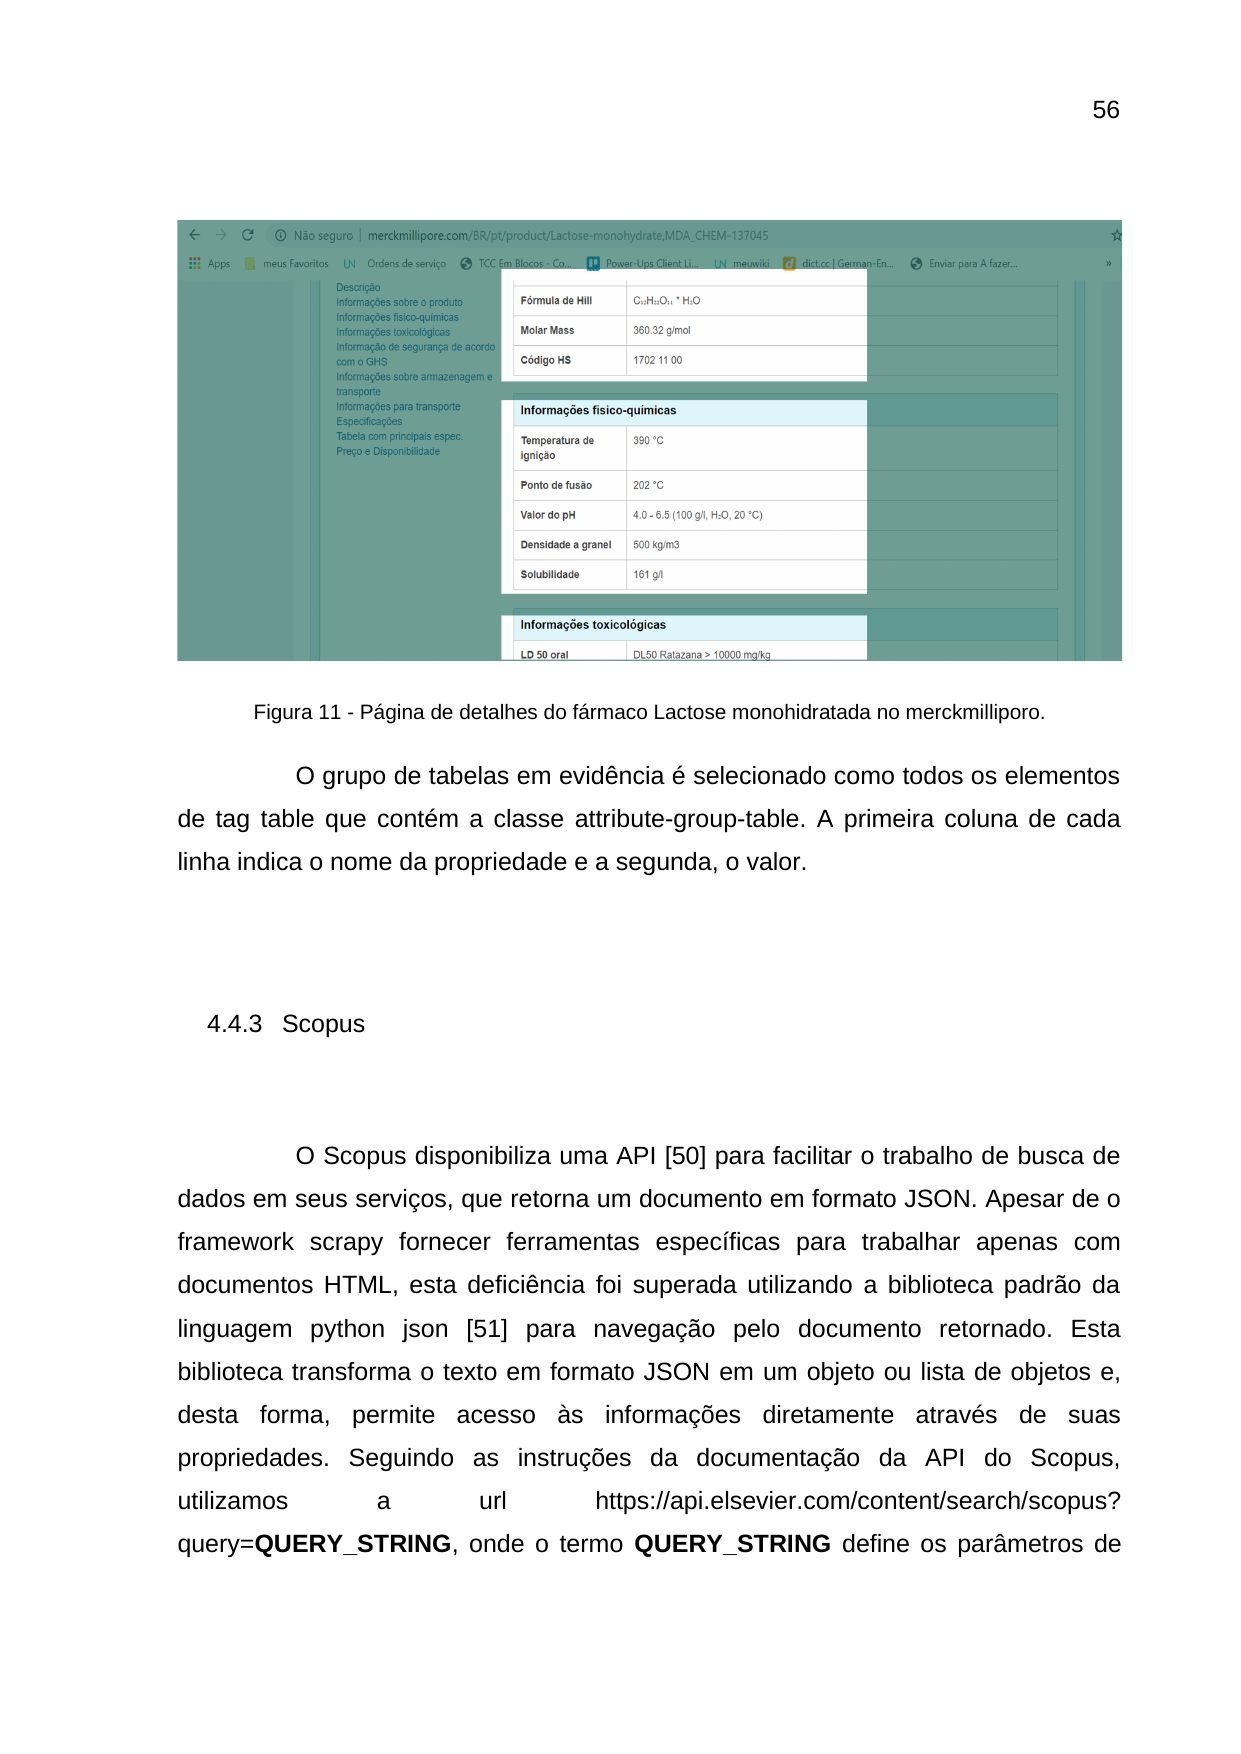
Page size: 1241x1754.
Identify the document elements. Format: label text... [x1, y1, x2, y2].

subtitle Scopus [207, 1009, 1122, 1037]
picture [177, 220, 1123, 661]
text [177, 1141, 1122, 1558]
text O grupo de tabelas em evidência é selecionado como todos os elementos de tag table que contém a classe attribute-group-table. A primeira coluna de cada linha indica o nome da propriedade e a segunda, o valor. [177, 761, 1122, 876]
text Figura 11 - Página de detalhes do fármaco Lactose monohidratada no merckmilliporo. [177, 700, 1122, 724]
